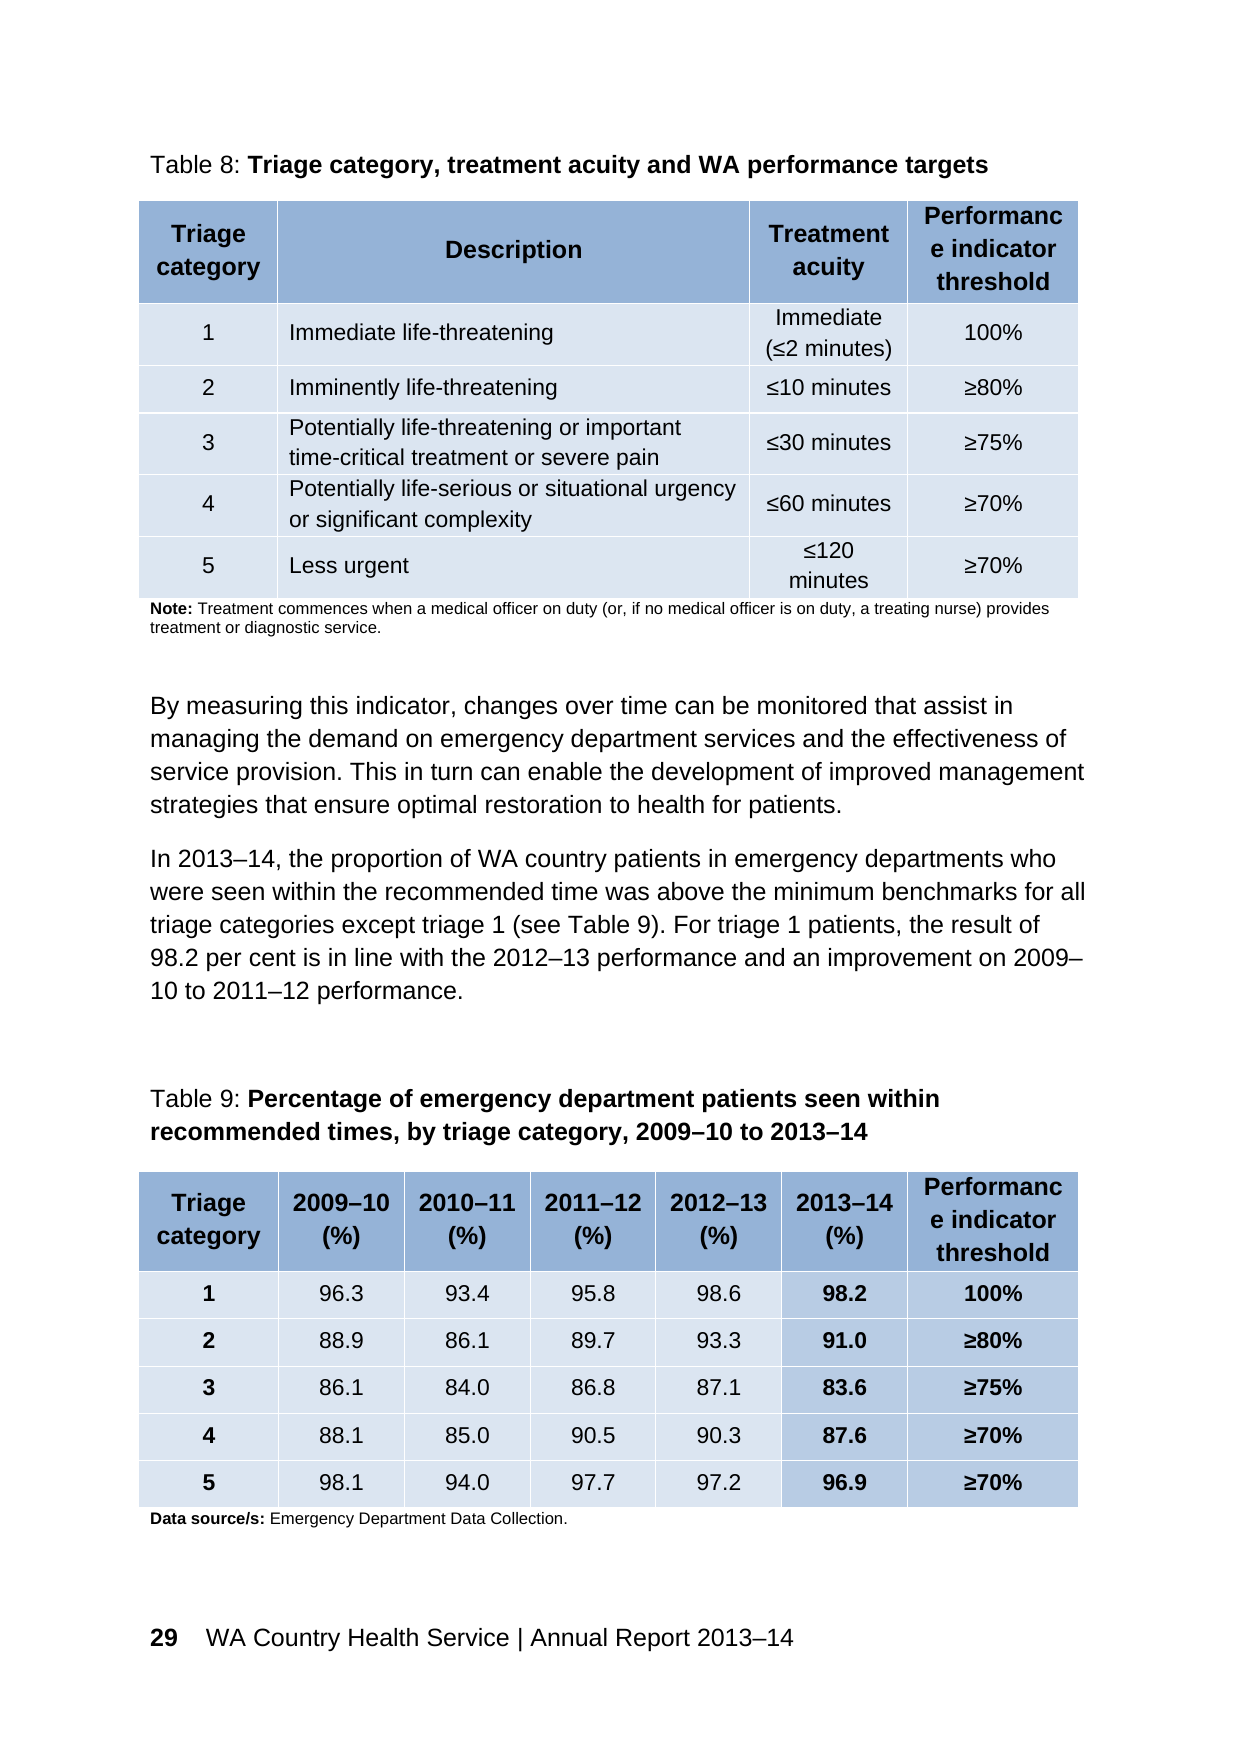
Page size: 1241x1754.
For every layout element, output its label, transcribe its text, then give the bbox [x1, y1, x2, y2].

table_cell Imminently life-threatening [278, 366, 749, 412]
table_header 2011–12 (%) [531, 1172, 655, 1271]
table_header 2012–13 (%) [656, 1172, 781, 1271]
table_cell 87.1 [656, 1367, 781, 1413]
table_cell ≥75% [908, 1367, 1078, 1413]
table_cell Immediate (≤2 minutes) [750, 304, 907, 365]
table_cell 98.1 [279, 1461, 404, 1507]
text Note: Treatment commences when a medical officer on duty (or, if no medical officer is on duty, a treating nurse) provides treatment or diagnostic service. [150, 599, 1090, 637]
table_header Performance indicator threshold [908, 201, 1078, 303]
table_cell 86.1 [279, 1367, 404, 1413]
text Table 8: Triage category, treatment acuity and WA performance targets [150, 150, 1090, 179]
table_header 2013–14 (%) [782, 1172, 907, 1271]
table_cell 85.0 [405, 1414, 530, 1460]
table_cell 1 [139, 304, 277, 365]
text By measuring this indicator, changes over time can be monitored that assist in managing the demand on emergency department services and the effectiveness of service provision. This in turn can enable the development of improved management strategies that ensure optimal restoration to health for patients. [150, 691, 1090, 819]
table_cell Potentially life-serious or situational urgency or significant complexity [278, 475, 749, 536]
table_cell 2 [139, 1319, 278, 1366]
table_cell 97.7 [531, 1461, 655, 1507]
table_header Triage category [139, 201, 277, 303]
text Table 9: Percentage of emergency department patients seen within recommended times, by triage category, 2009–10 to 2013–14 [150, 1084, 1090, 1146]
table_cell Less urgent [278, 537, 749, 598]
table_cell ≥70% [908, 1414, 1078, 1460]
table_cell 1 [139, 1272, 278, 1318]
table_cell 94.0 [405, 1461, 530, 1507]
table_cell 90.5 [531, 1414, 655, 1460]
table_cell 4 [139, 475, 277, 536]
table_cell 98.6 [656, 1272, 781, 1318]
table_cell 86.1 [405, 1319, 530, 1366]
table_header Description [278, 201, 749, 303]
table_cell ≥70% [908, 1461, 1078, 1507]
table_cell 93.4 [405, 1272, 530, 1318]
table_header Performance indicator threshold [908, 1172, 1078, 1271]
table_cell 98.2 [782, 1272, 907, 1318]
table_cell 91.0 [782, 1319, 907, 1366]
table_cell 86.8 [531, 1367, 655, 1413]
table_cell 100% [908, 304, 1078, 365]
table_cell 96.9 [782, 1461, 907, 1507]
table_header 2010–11 (%) [405, 1172, 530, 1271]
table_cell 2 [139, 366, 277, 412]
table_cell ≤60 minutes [750, 475, 907, 536]
table_cell 3 [139, 414, 277, 474]
table_cell 87.6 [782, 1414, 907, 1460]
table_cell ≥80% [908, 1319, 1078, 1366]
table_cell 88.1 [279, 1414, 404, 1460]
table_cell 3 [139, 1367, 278, 1413]
table_cell 89.7 [531, 1319, 655, 1366]
table_cell ≤30 minutes [750, 414, 907, 474]
table_cell 90.3 [656, 1414, 781, 1460]
table_cell 84.0 [405, 1367, 530, 1413]
table_cell 5 [139, 1461, 278, 1507]
table_cell 88.9 [279, 1319, 404, 1366]
table_cell ≤10 minutes [750, 366, 907, 412]
table_header Triage category [139, 1172, 278, 1271]
table_cell 96.3 [279, 1272, 404, 1318]
table_cell ≥80% [908, 366, 1078, 412]
table_cell ≤120 minutes [750, 537, 907, 598]
table_cell 97.2 [656, 1461, 781, 1507]
text In 2013–14, the proportion of WA country patients in emergency departments who were seen within the recommended time was above the minimum benchmarks for all triage categories except triage 1 (see Table 9). For triage 1 patients, the result of 98.2 per cent is in line with the 2012–13 performance and an improvement on 2009–10 to 2011–12 performance. [150, 844, 1090, 1005]
table_header Treatment acuity [750, 201, 907, 303]
table_cell 4 [139, 1414, 278, 1460]
table_header 2009–10 (%) [279, 1172, 404, 1271]
table_cell Potentially life-threatening or important time-critical treatment or severe pain [278, 414, 749, 474]
table_cell ≥70% [908, 537, 1078, 598]
table_cell 83.6 [782, 1367, 907, 1413]
table_cell ≥70% [908, 475, 1078, 536]
table_cell 93.3 [656, 1319, 781, 1366]
table_cell 5 [139, 537, 277, 598]
table_cell ≥75% [908, 414, 1078, 474]
table_cell 95.8 [531, 1272, 655, 1318]
text Data source/s: Emergency Department Data Collection. [150, 1508, 1090, 1528]
table_cell Immediate life-threatening [278, 304, 749, 365]
table_cell 100% [908, 1272, 1078, 1318]
